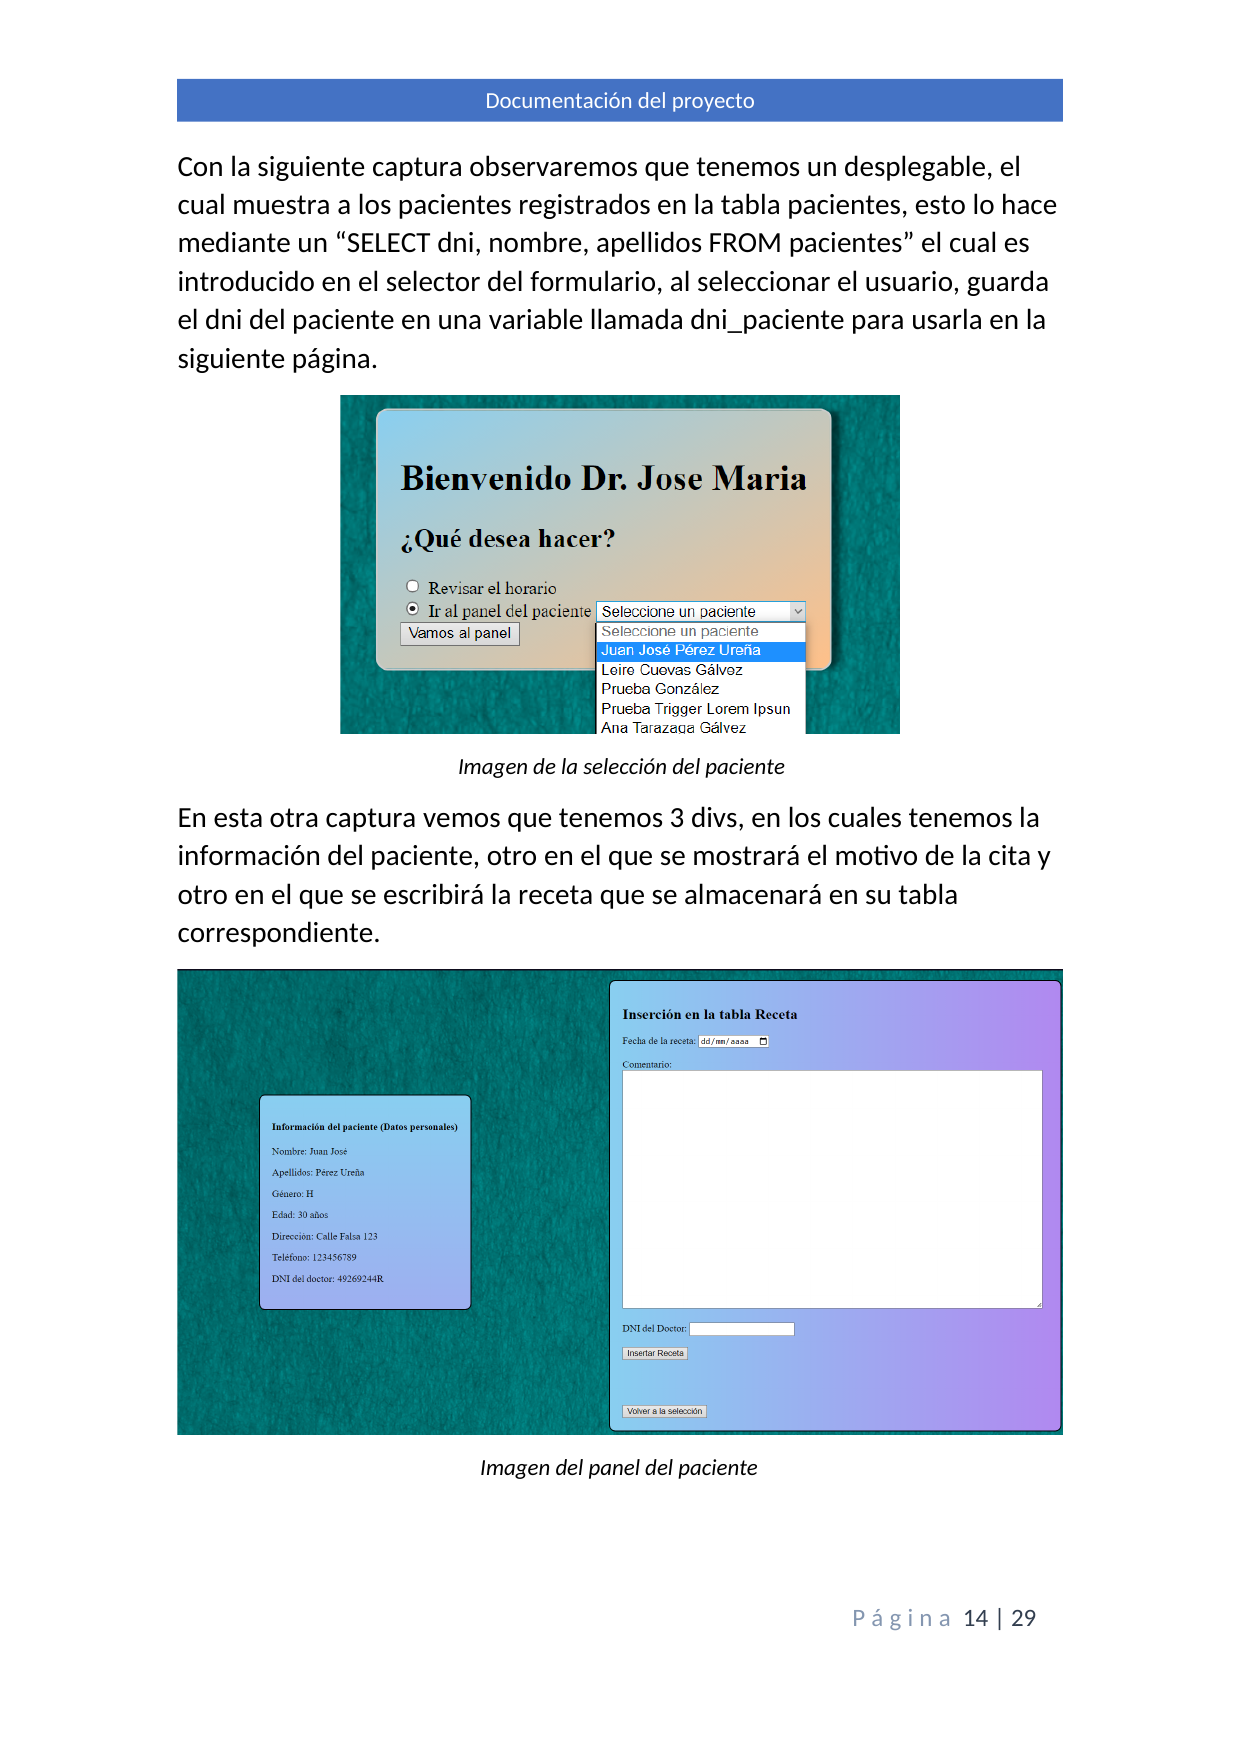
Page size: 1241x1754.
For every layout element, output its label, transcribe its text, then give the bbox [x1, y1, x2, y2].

picture [177, 969, 1063, 1435]
text Imagen del panel del paciente [177, 1453, 1063, 1481]
text Imagen de la selección del paciente [177, 752, 1063, 780]
text Con la siguiente captura observaremos que tenemos un desplegable, el cual muestra a los pacientes registrados en la tabla pacientes, esto lo hace mediante un “SELECT dni, nombre, apellidos FROM pacientes” el cual es introducido en el selector del formulario, al seleccionar el usuario, guarda el dni del paciente en una variable llamada dni_paciente para usarla en la siguiente página. [177, 148, 1063, 375]
picture [340, 395, 900, 734]
text En esta otra captura vemos que tenemos 3 divs, en los cuales tenemos la información del paciente, otro en el que se mostrará el motivo de la cita y otro en el que se escribirá la receta que se almacenará en su tabla correspondiente. [177, 799, 1063, 950]
